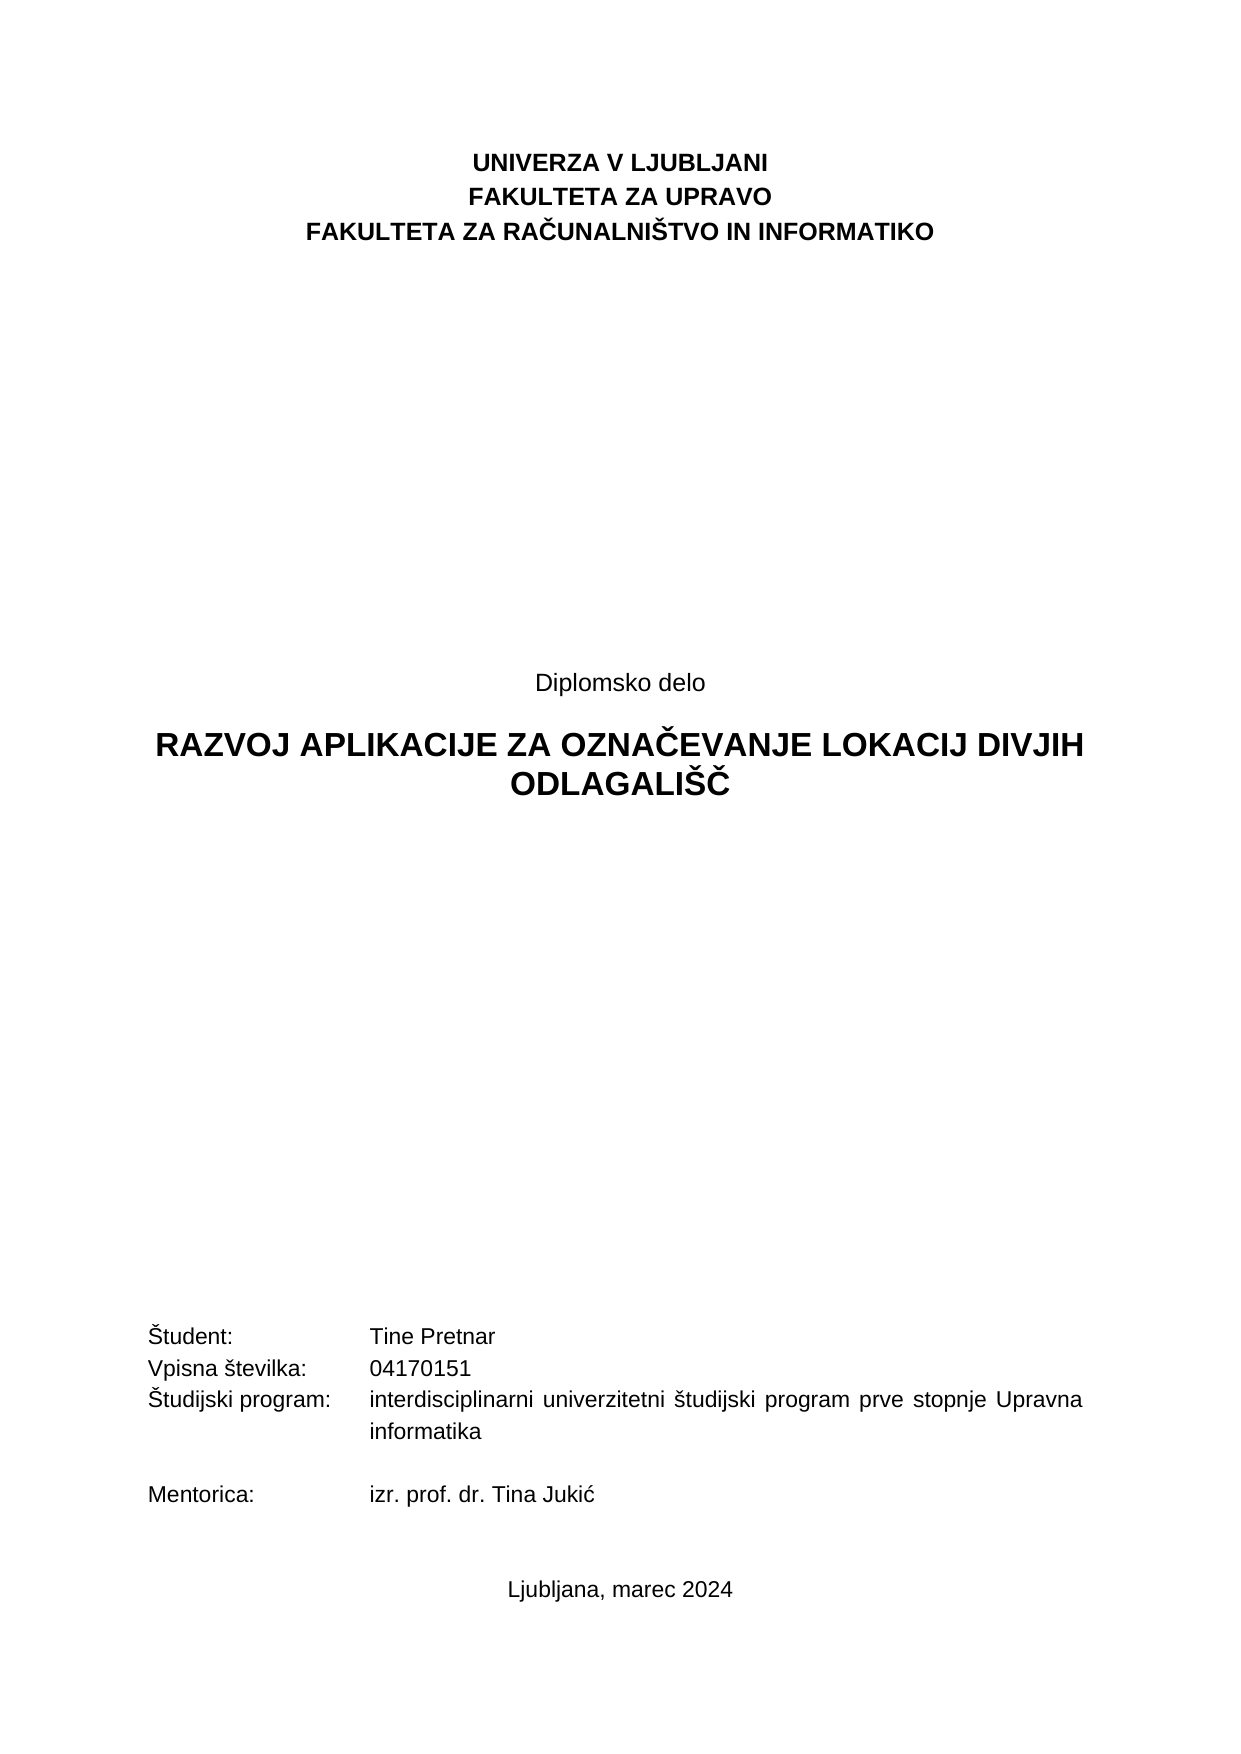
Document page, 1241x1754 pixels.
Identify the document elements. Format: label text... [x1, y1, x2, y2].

text UNIVERZA V LJUBLJANI [148, 148, 1092, 176]
text RAZVOJ APLIKACIJE ZA OZNAČEVANJE LOKACIJ DIVJIH ODLAGALIŠČ [148, 725, 1092, 802]
text Mentorica: izr. prof. dr. Tina Jukić [148, 1481, 1092, 1507]
text Vpisna številka: 04170151 [148, 1354, 1092, 1381]
text Študijski program: interdisciplinarni univerzitetni študijski program prve stopnje Upravna informatika [148, 1386, 1092, 1444]
text Diplomsko delo [148, 668, 1092, 697]
text FAKULTETA ZA UPRAVO [148, 182, 1092, 211]
text Študent: Tine Pretnar [148, 1323, 1092, 1349]
text Ljubljana, marec 2024 [148, 1576, 1092, 1602]
text FAKULTETA ZA RAČUNALNIŠTVO IN INFORMATIKO [148, 217, 1092, 245]
